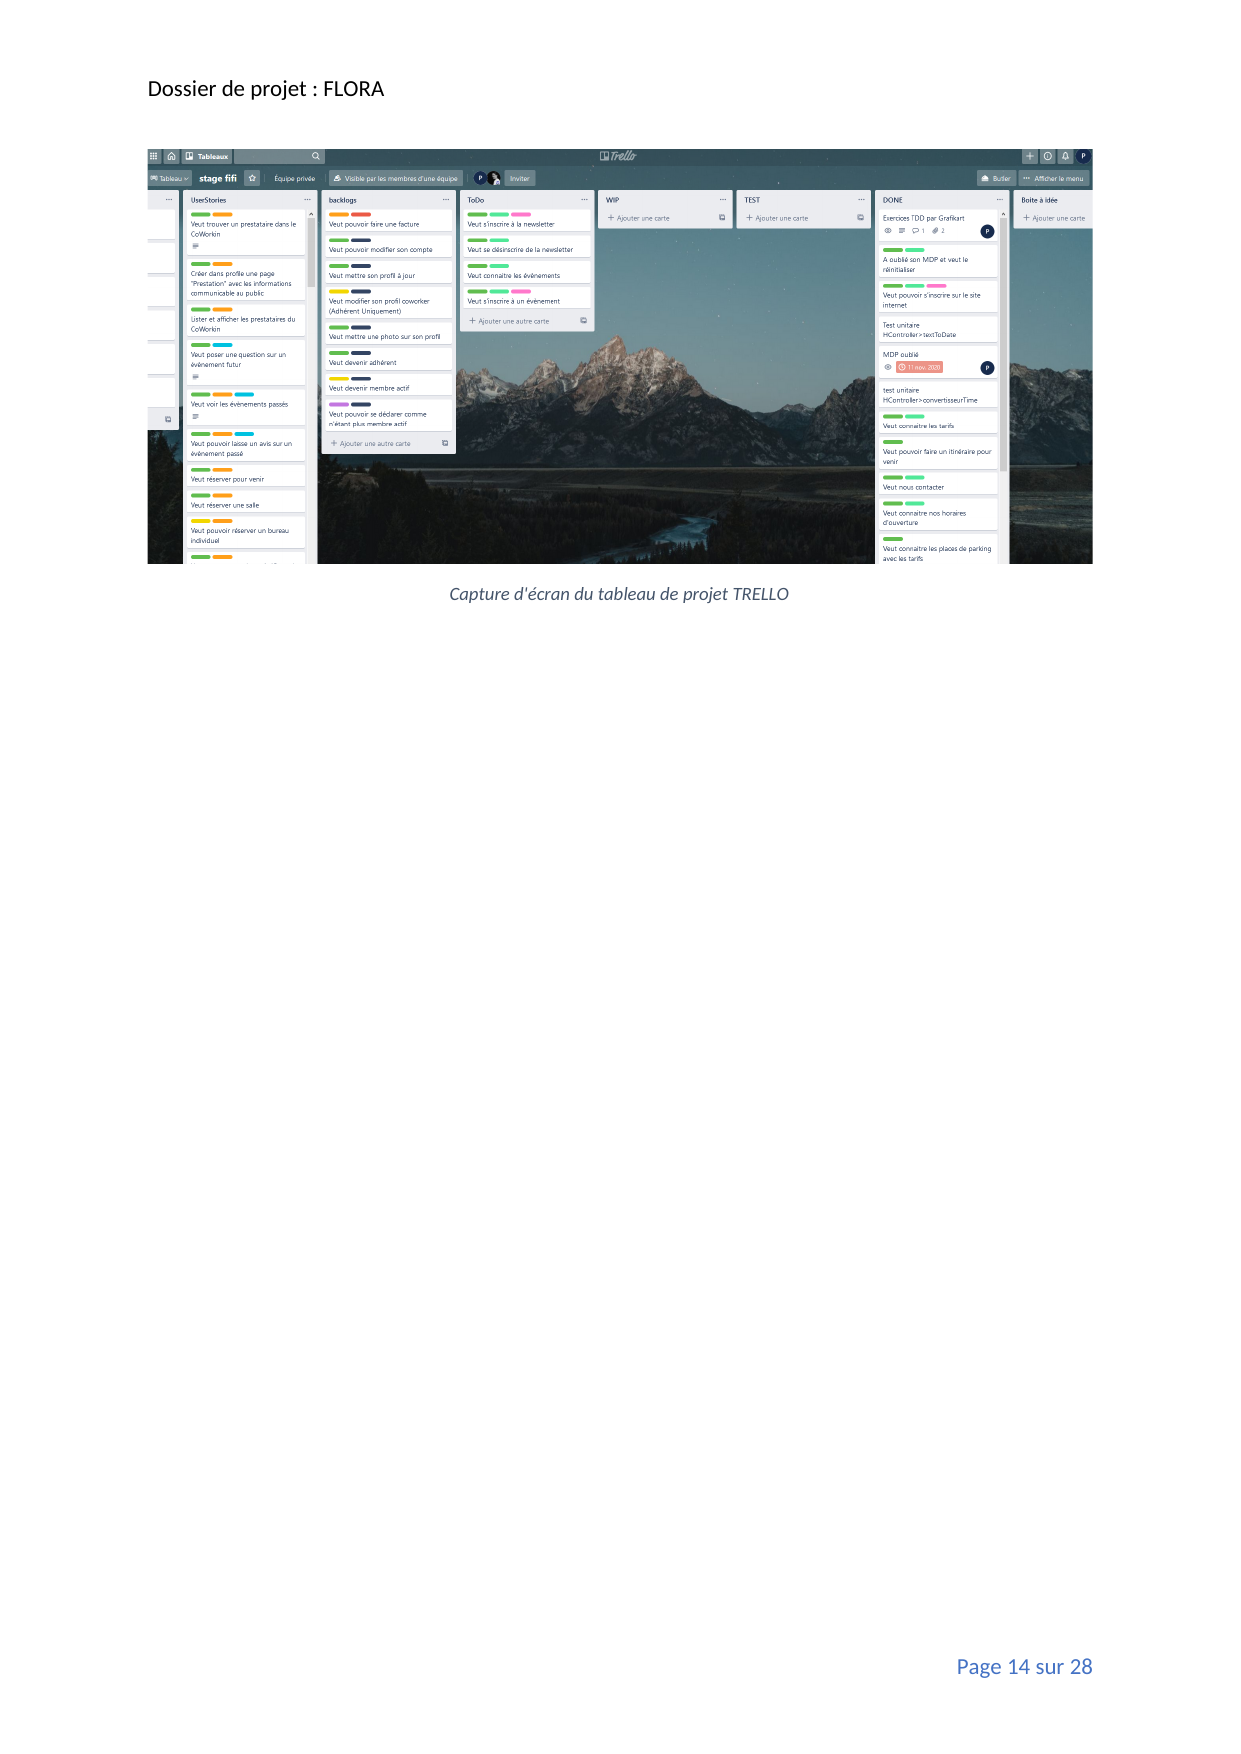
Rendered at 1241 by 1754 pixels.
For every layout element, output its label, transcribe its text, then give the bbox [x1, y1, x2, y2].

text Capture d'écran du tableau de projet TRELLO [148, 582, 1093, 605]
picture [147, 149, 1093, 564]
